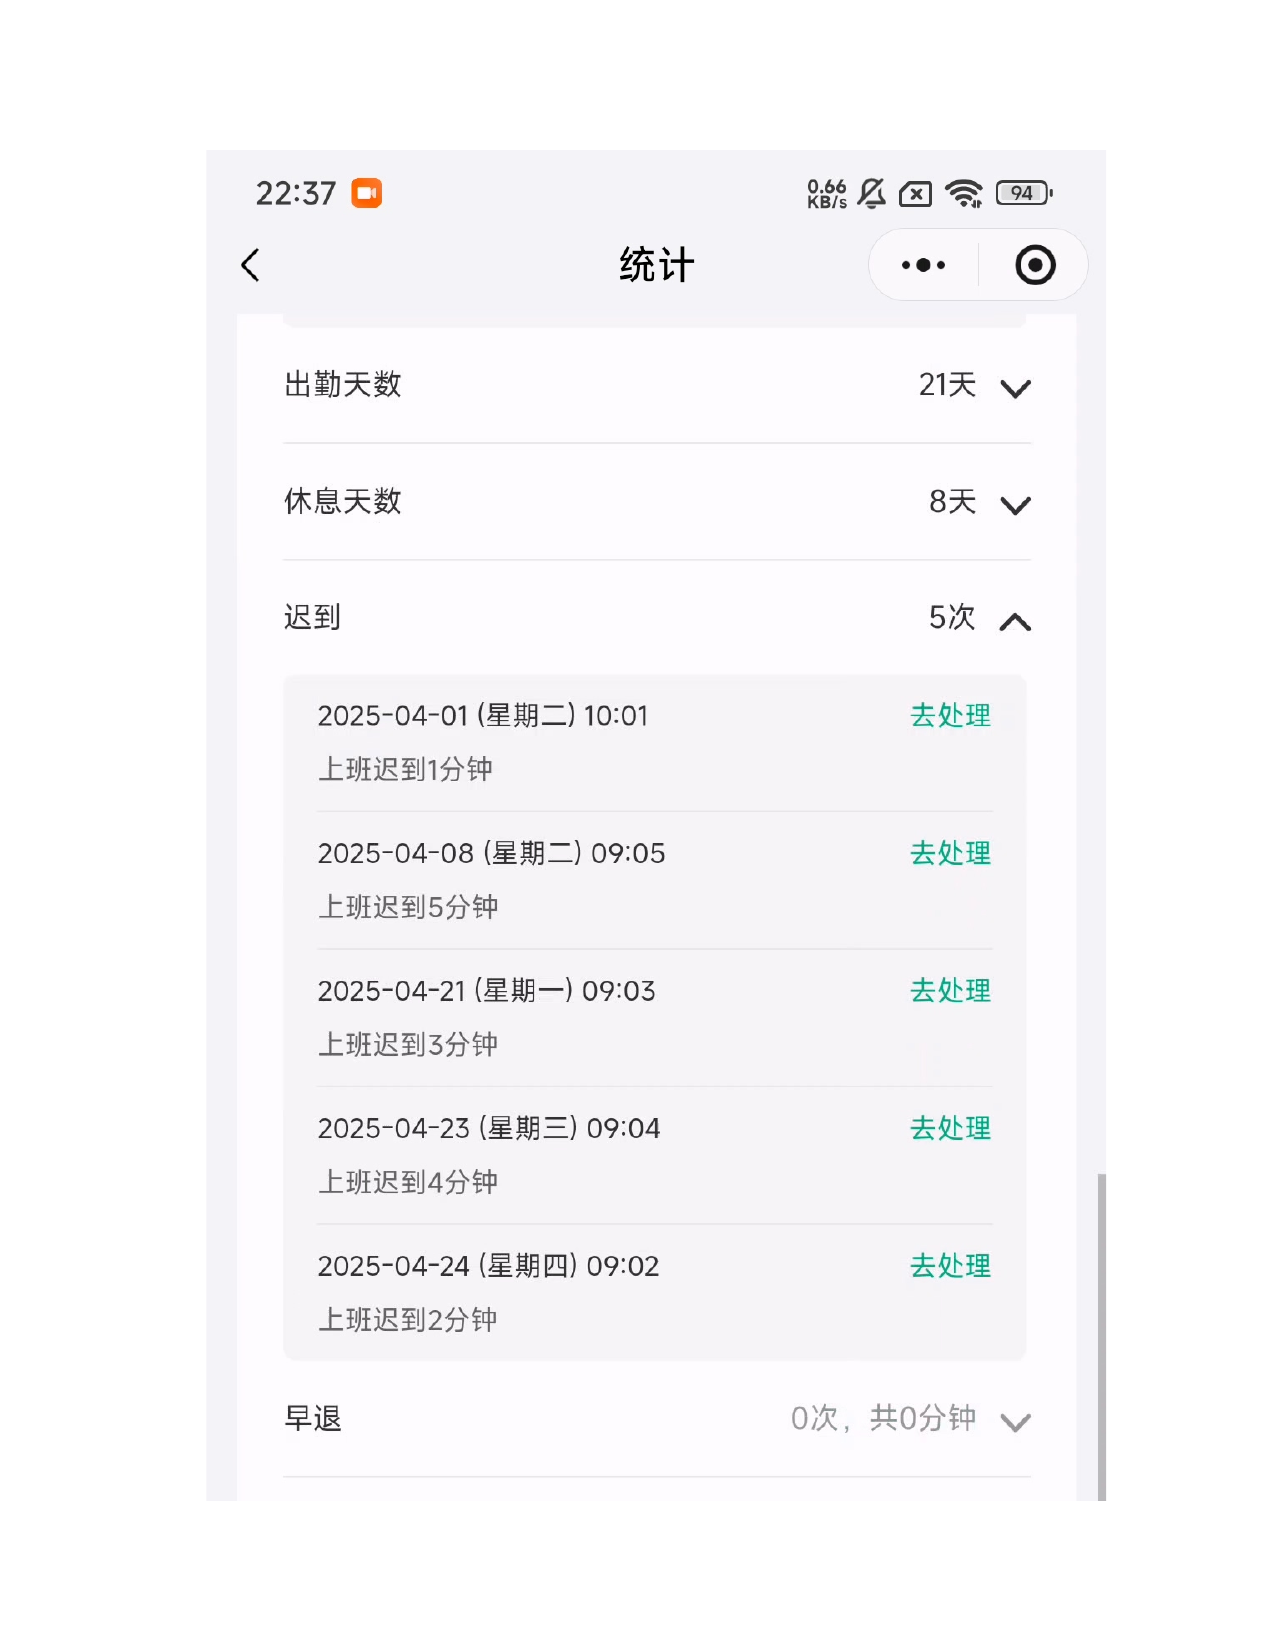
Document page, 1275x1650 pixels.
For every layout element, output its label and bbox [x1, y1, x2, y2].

picture [206, 150, 1107, 1501]
